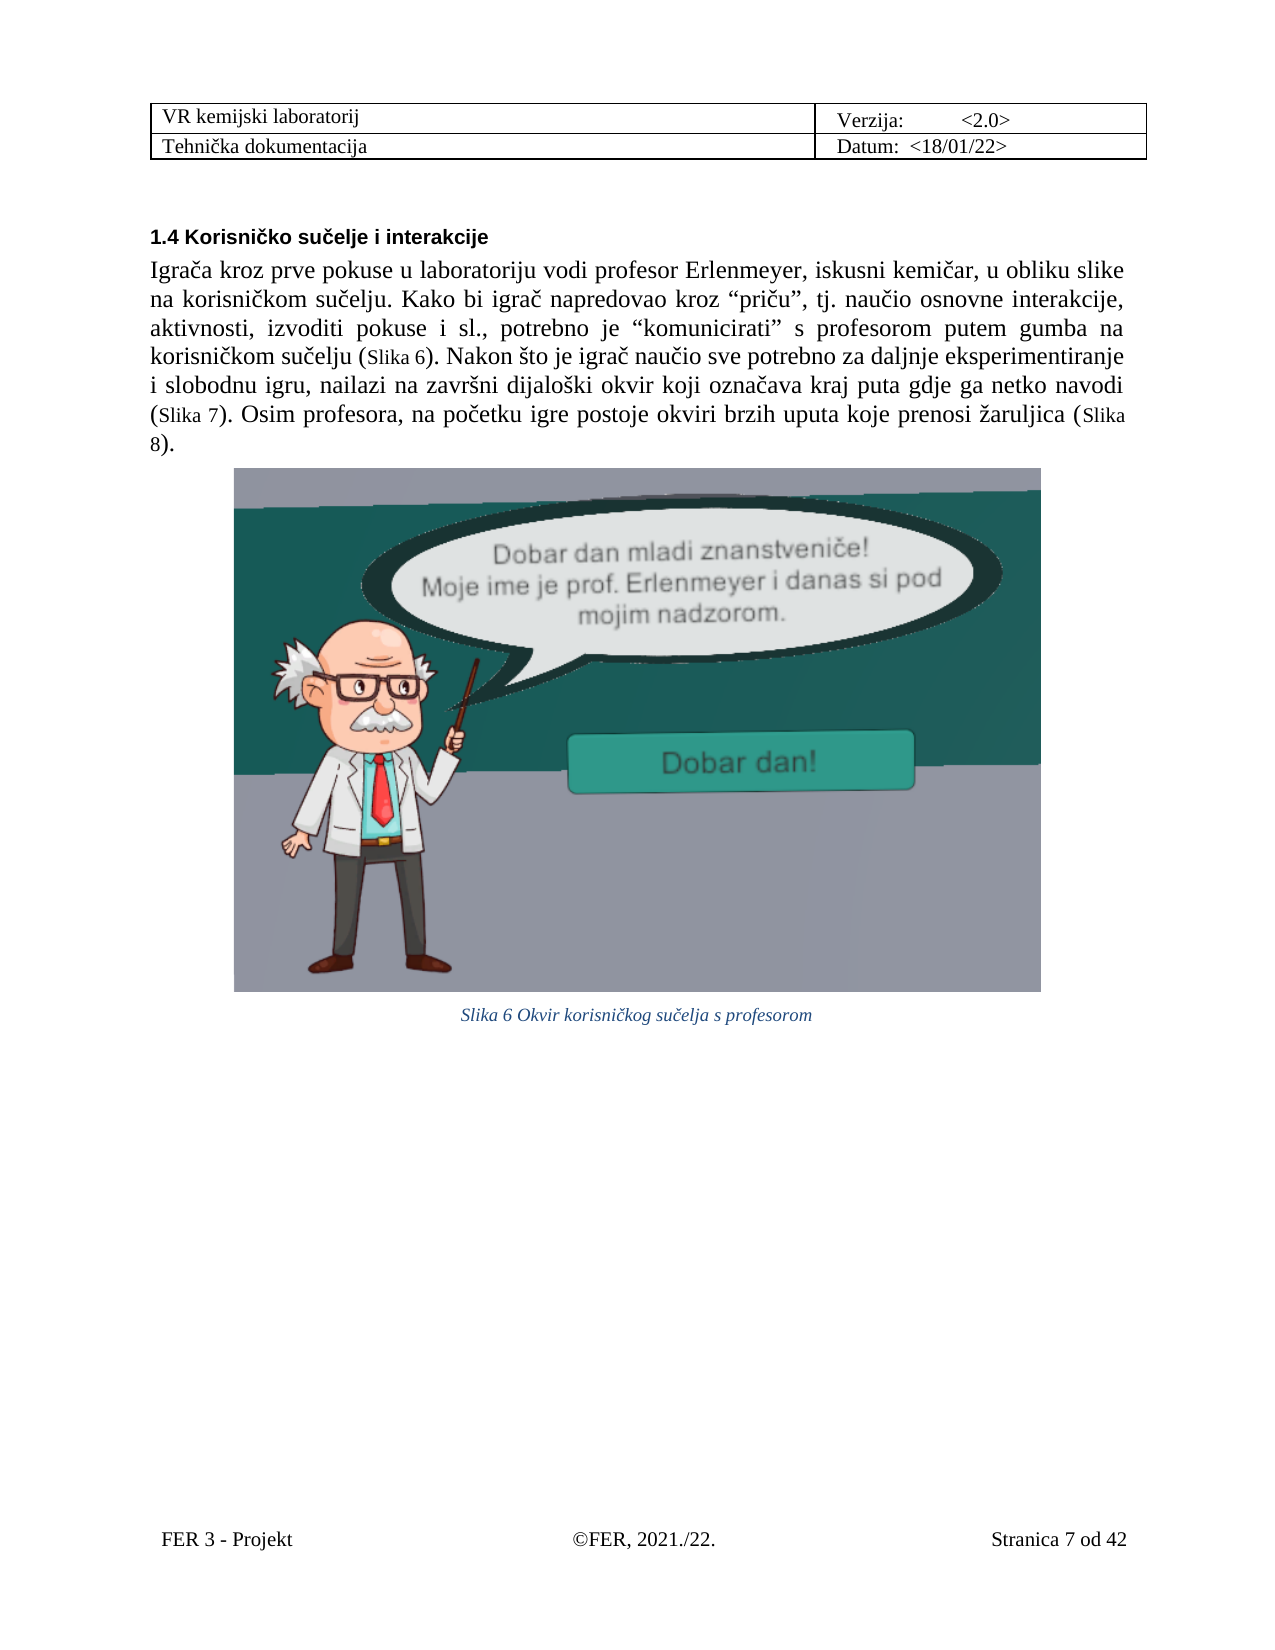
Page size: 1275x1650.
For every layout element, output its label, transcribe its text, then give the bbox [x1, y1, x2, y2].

subtitle 1.4 Korisničko sučelje i interakcije [150, 225, 1125, 249]
picture [233, 468, 1041, 992]
text Igrača kroz prve pokuse u laboratoriju vodi profesor Erlenmeyer, iskusni kemičar, u obliku slike na korisničkom sučelju. Kako bi igrač napredovao kroz “priču”, tj. naučio osnovne interakcije, aktivnosti, izvoditi pokuse i sl., potrebno je “komunicirati” s profesorom putem gumba na korisničkom sučelju (Slika 6). Nakon što je igrač naučio sve potrebno za daljnje eksperimentiranje i slobodnu igru, nailazi na završni dijaloški okvir koji označava kraj puta gdje ga netko navodi (Slika 7). Osim profesora, na početku igre postoje okviri brzih uputa koje prenosi žaruljica (Slika 8). [150, 255, 1125, 456]
text Slika 6 Okvir korisničkog sučelja s profesorom [150, 1004, 1125, 1025]
